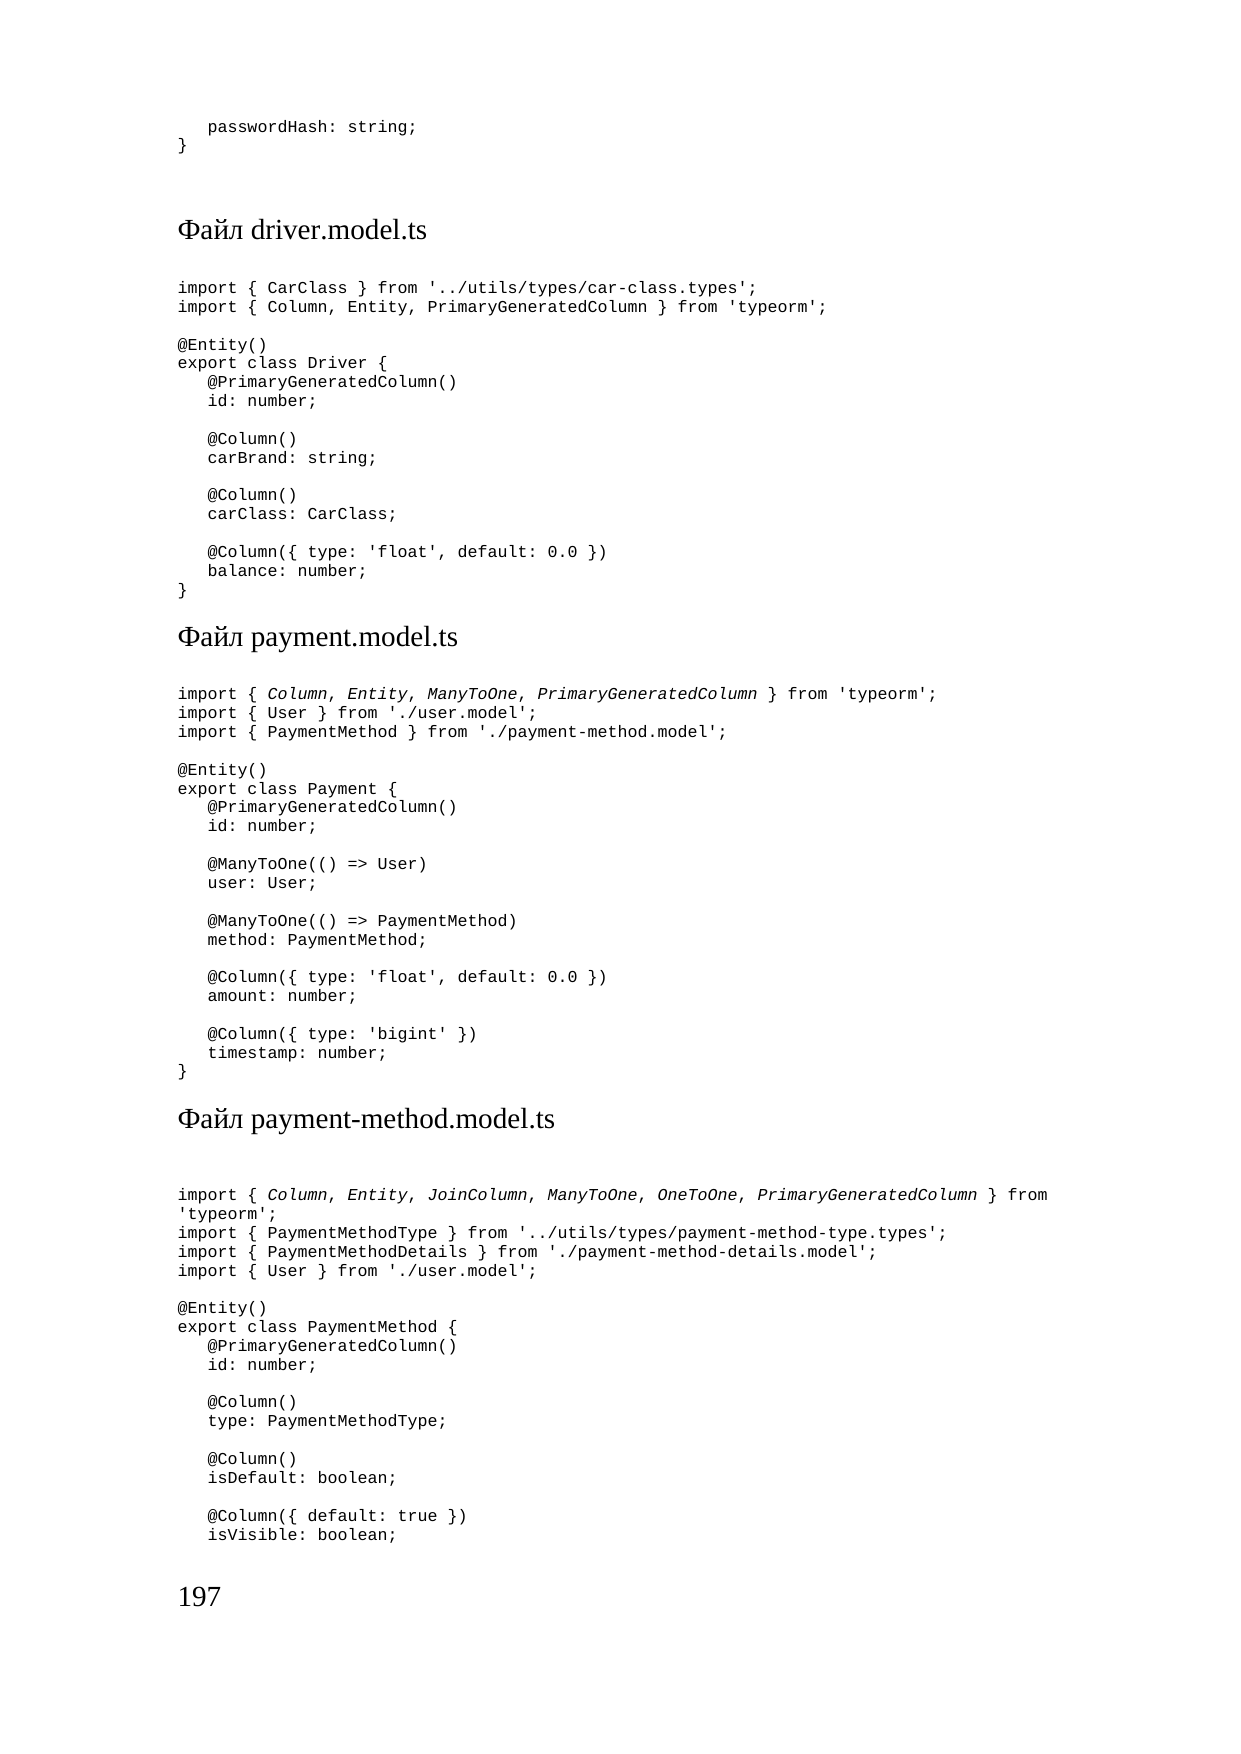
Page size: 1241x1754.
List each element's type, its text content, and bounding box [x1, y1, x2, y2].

text Файл driver.model.ts [177, 212, 1152, 279]
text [177, 118, 1152, 156]
text Файл payment.model.ts [177, 619, 1152, 686]
text import { Column, Entity, ManyToOne, PrimaryGeneratedColumn } from 'typeorm'; import { User } from './user.model'; import { PaymentMethod } from './payment-method.model'; @Entity() export class Payment { @PrimaryGeneratedColumn() id: number; @ManyToOne(() => User) user: User; @ManyToOne(() => PaymentMethod) method: PaymentMethod; @Column({ type: 'float', default: 0.0 }) amount: number; @Column({ type: 'bigint' }) timestamp: number; } [177, 686, 1152, 1082]
text import { CarClass } from '../utils/types/car-class.types'; import { Column, Entity, PrimaryGeneratedColumn } from 'typeorm'; @Entity() export class Driver { @PrimaryGeneratedColumn() id: number; @Column() carBrand: string; @Column() carClass: CarClass; @Column({ type: 'float', default: 0.0 }) balance: number; } [177, 279, 1152, 600]
text Файл payment-method.model.ts [177, 1101, 1152, 1168]
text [177, 1187, 1152, 1564]
